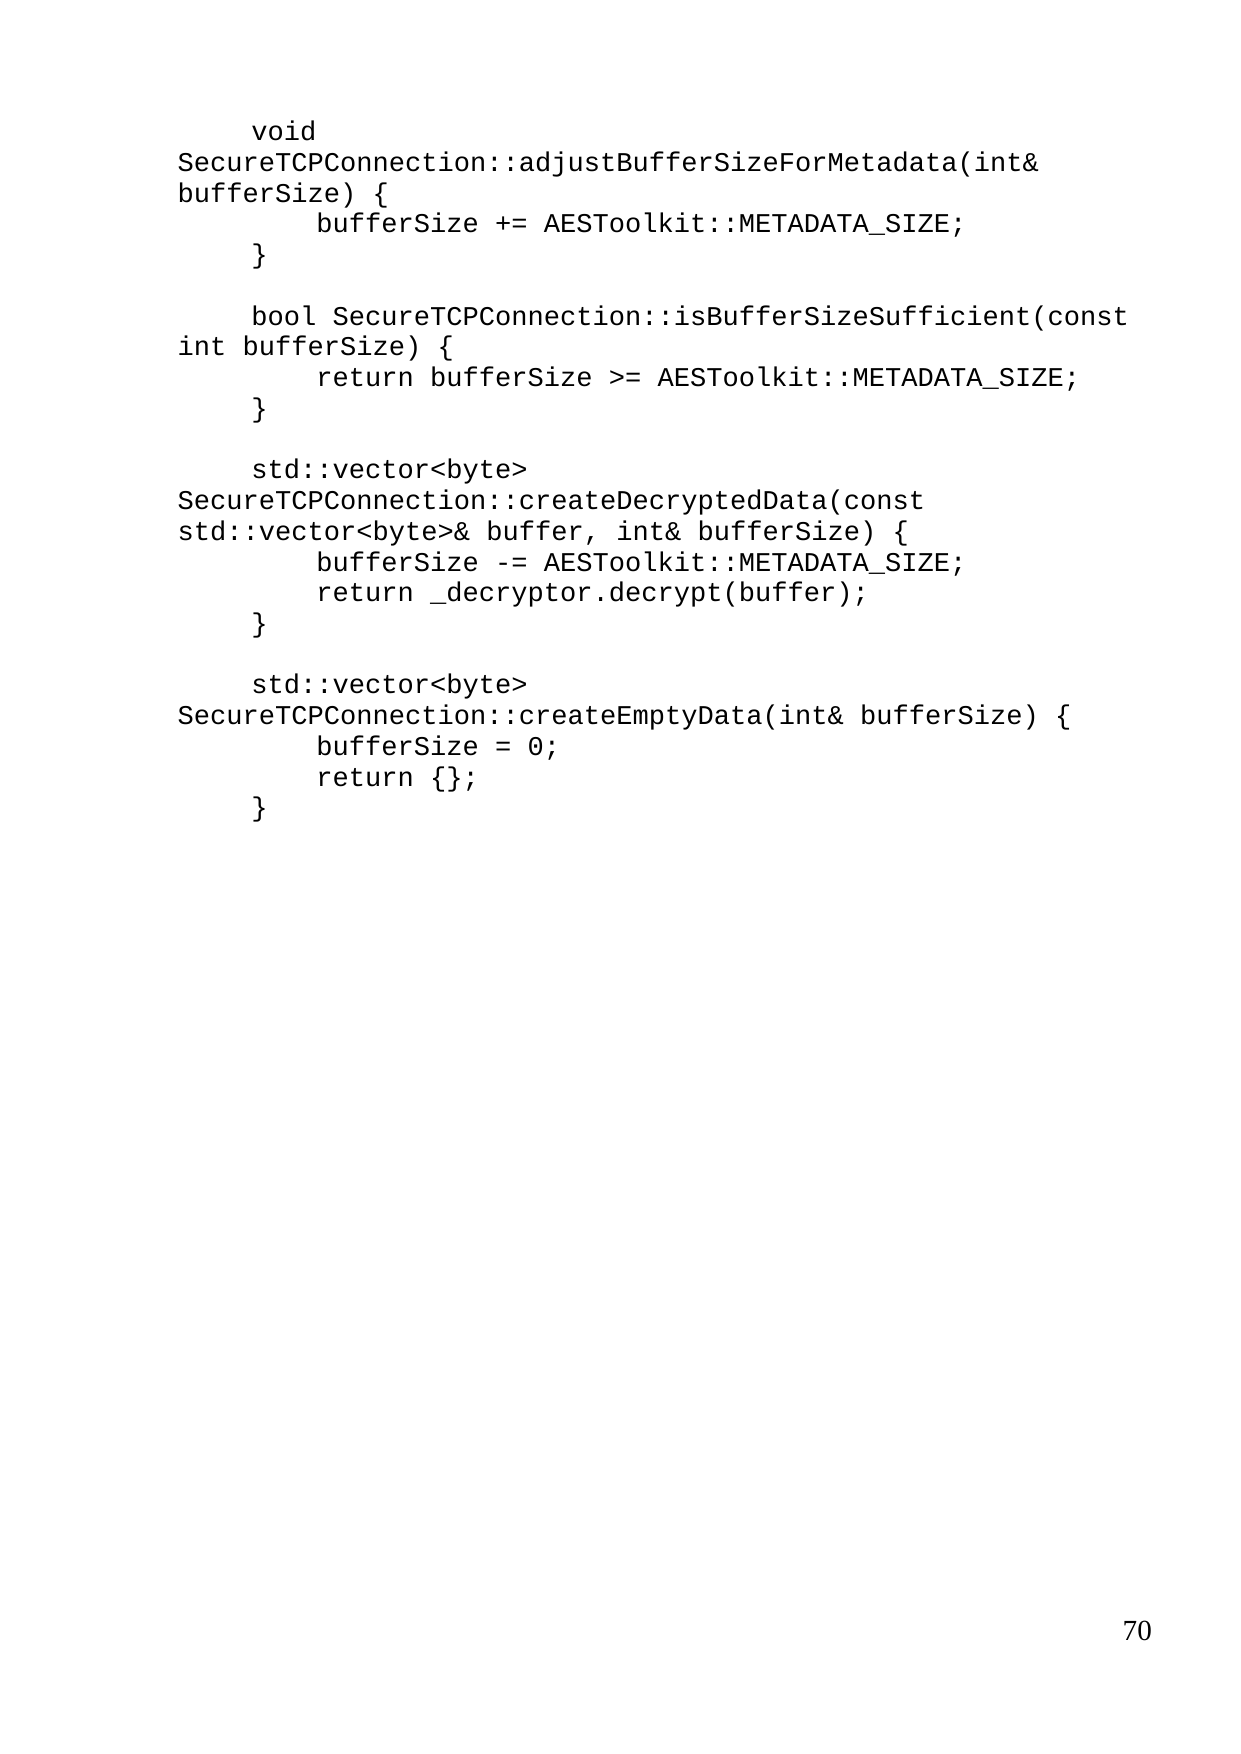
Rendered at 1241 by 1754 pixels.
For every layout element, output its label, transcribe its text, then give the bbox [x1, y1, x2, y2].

text } [177, 241, 1152, 272]
text bufferSize = 0; [177, 733, 1152, 763]
text return {}; [177, 763, 1152, 794]
text std::vector<byte> SecureTCPConnection::createEmptyData(int& bufferSize) { [177, 671, 1152, 733]
text } [177, 610, 1152, 641]
text } [177, 395, 1152, 425]
text bufferSize -= AESToolkit::METADATA_SIZE; [177, 548, 1152, 579]
text std::vector<byte> SecureTCPConnection::createDecryptedData(const std::vector<byte>& buffer, int& bufferSize) { [177, 456, 1152, 548]
text bufferSize += AESToolkit::METADATA_SIZE; [177, 210, 1152, 241]
text return _decryptor.decrypt(buffer); [177, 579, 1152, 610]
text void SecureTCPConnection::adjustBufferSizeForMetadata(int& bufferSize) { [177, 118, 1152, 210]
text bool SecureTCPConnection::isBufferSizeSufficient(const int bufferSize) { [177, 302, 1152, 364]
text return bufferSize >= AESToolkit::METADATA_SIZE; [177, 364, 1152, 395]
text } [177, 794, 1152, 825]
